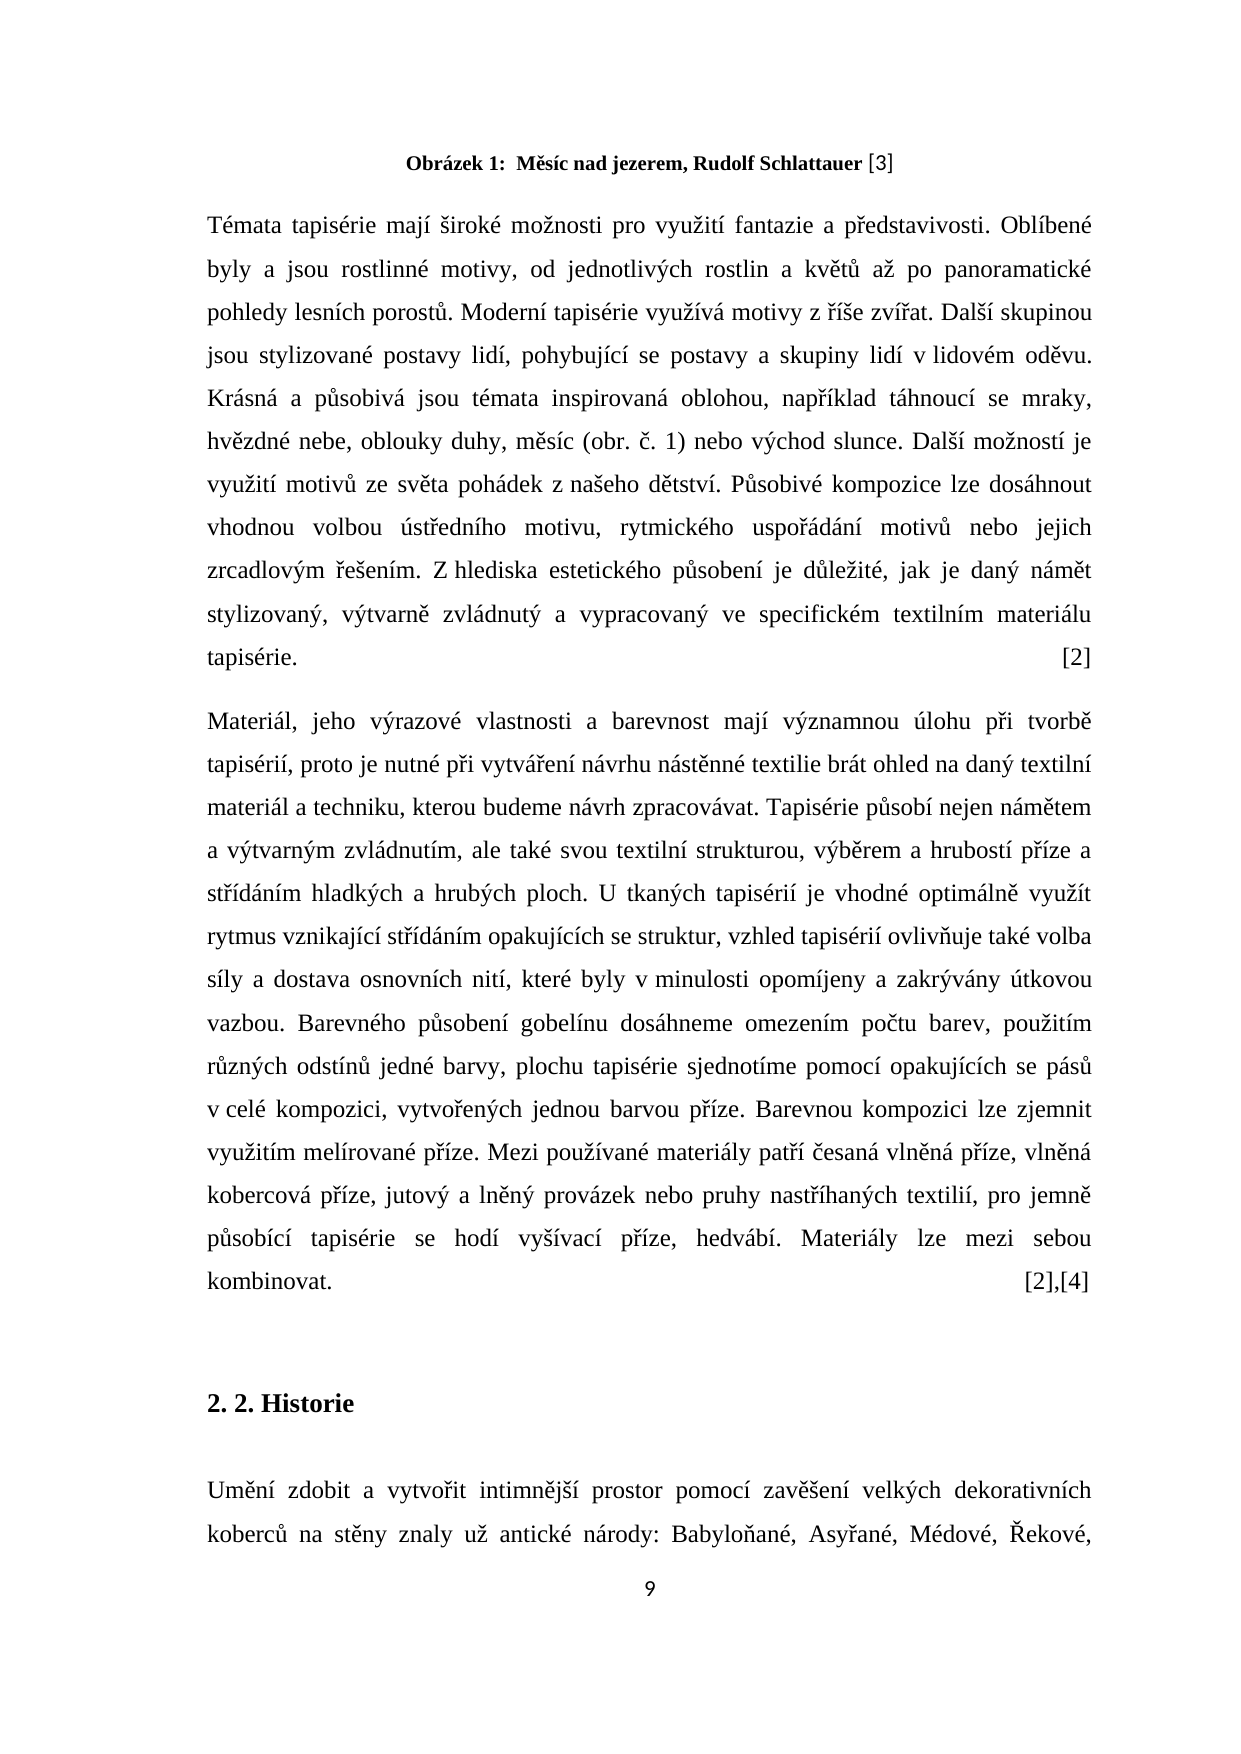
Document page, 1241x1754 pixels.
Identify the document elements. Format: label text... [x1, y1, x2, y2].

text Témata tapisérie mají široké možnosti pro využití fantazie a představivosti. Oblíbené byly a jsou rostlinné motivy, od jednotlivých rostlin a květů až po panoramatické pohledy lesních porostů. Moderní tapisérie využívá motivy z říše zvířat. Další skupinou jsou stylizované postavy lidí, pohybující se postavy a skupiny lidí v lidovém oděvu. Krásná a působivá jsou témata inspirovaná oblohou, například táhnoucí se mraky, hvězdné nebe, oblouky duhy, měsíc (obr. č. 1) nebo východ slunce. Další možností je využití motivů ze světa pohádek z našeho dětství. Působivé kompozice lze dosáhnout vhodnou volbou ústředního motivu, rytmického uspořádání motivů nebo jejich zrcadlovým řešením. Z hlediska estetického působení je důležité, jak je daný námět stylizovaný, výtvarně zvládnutý a vypracovaný ve specifickém textilním materiálu tapisérie. [2] [207, 211, 1092, 671]
text Obrázek 1: Měsíc nad jezerem, Rudolf Schlattauer [3] [207, 148, 1092, 176]
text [207, 1476, 1092, 1547]
text Materiál, jeho výrazové vlastnosti a barevnost mají významnou úlohu při tvorbě tapisérií, proto je nutné při vytváření návrhu nástěnné textilie brát ohled na daný textilní materiál a techniku, kterou budeme návrh zpracovávat. Tapisérie působí nejen námětem a výtvarným zvládnutím, ale také svou textilní strukturou, výběrem a hrubostí příze a střídáním hladkých a hrubých ploch. U tkaných tapisérií je vhodné optimálně využít rytmus vznikající střídáním opakujících se struktur, vzhled tapisérií ovlivňuje také volba síly a dostava osnovních nití, které byly v minulosti opomíjeny a zakrývány útkovou vazbou. Barevného působení gobelínu dosáhneme omezením počtu barev, použitím různých odstínů jedné barvy, plochu tapisérie sjednotíme pomocí opakujících se pásů v celé kompozici, vytvořených jednou barvou příze. Barevnou kompozici lze zjemnit využitím melírované příze. Mezi používané materiály patří česaná vlněná příze, vlněná kobercová příze, jutový a lněný provázek nebo pruhy nastříhaných textilií, pro jemně působící tapisérie se hodí vyšívací příze, hedvábí. Materiály lze mezi sebou kombinovat. [2],[4] [207, 706, 1092, 1295]
subtitle 2. 2. Historie [207, 1387, 1092, 1418]
